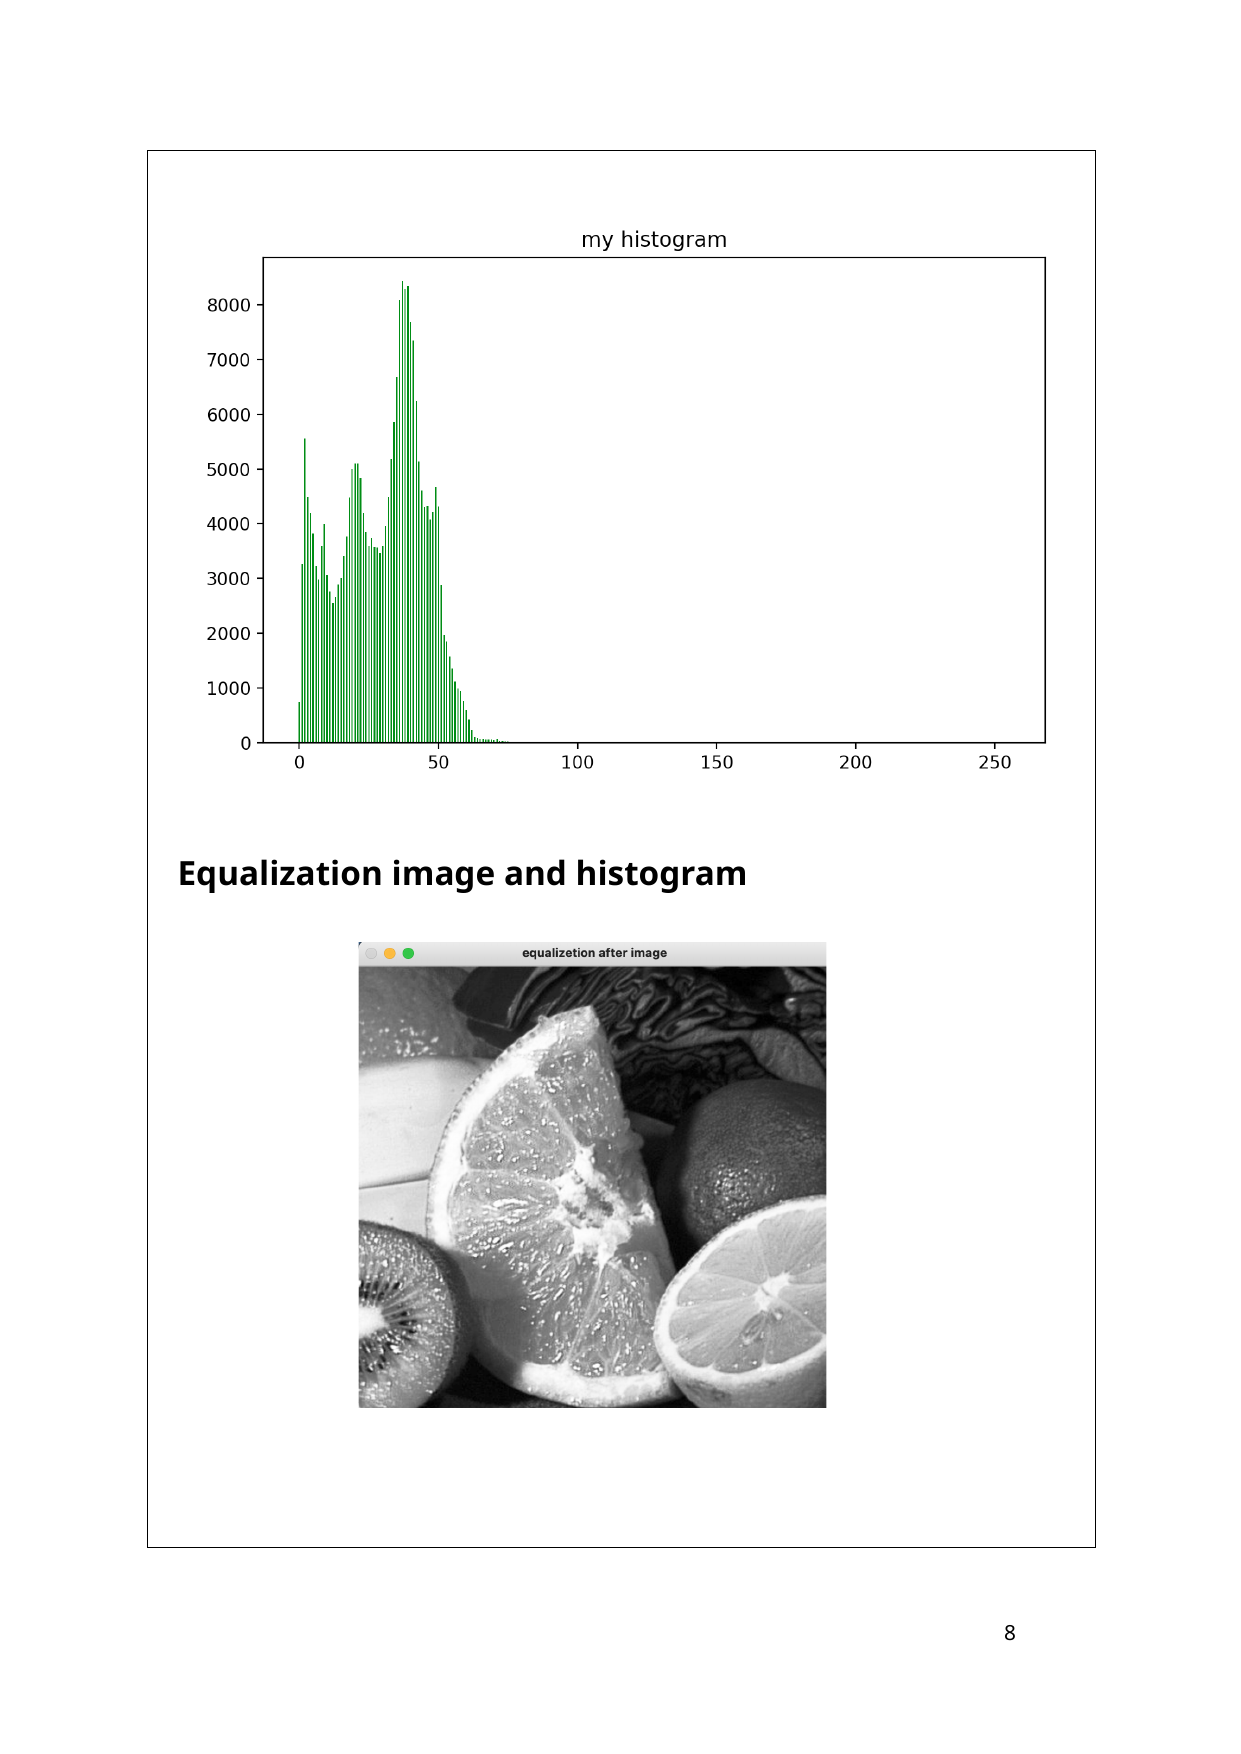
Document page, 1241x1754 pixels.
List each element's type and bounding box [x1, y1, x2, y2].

table_header [148, 151, 1095, 1547]
picture [358, 942, 827, 1408]
picture [177, 213, 1095, 803]
